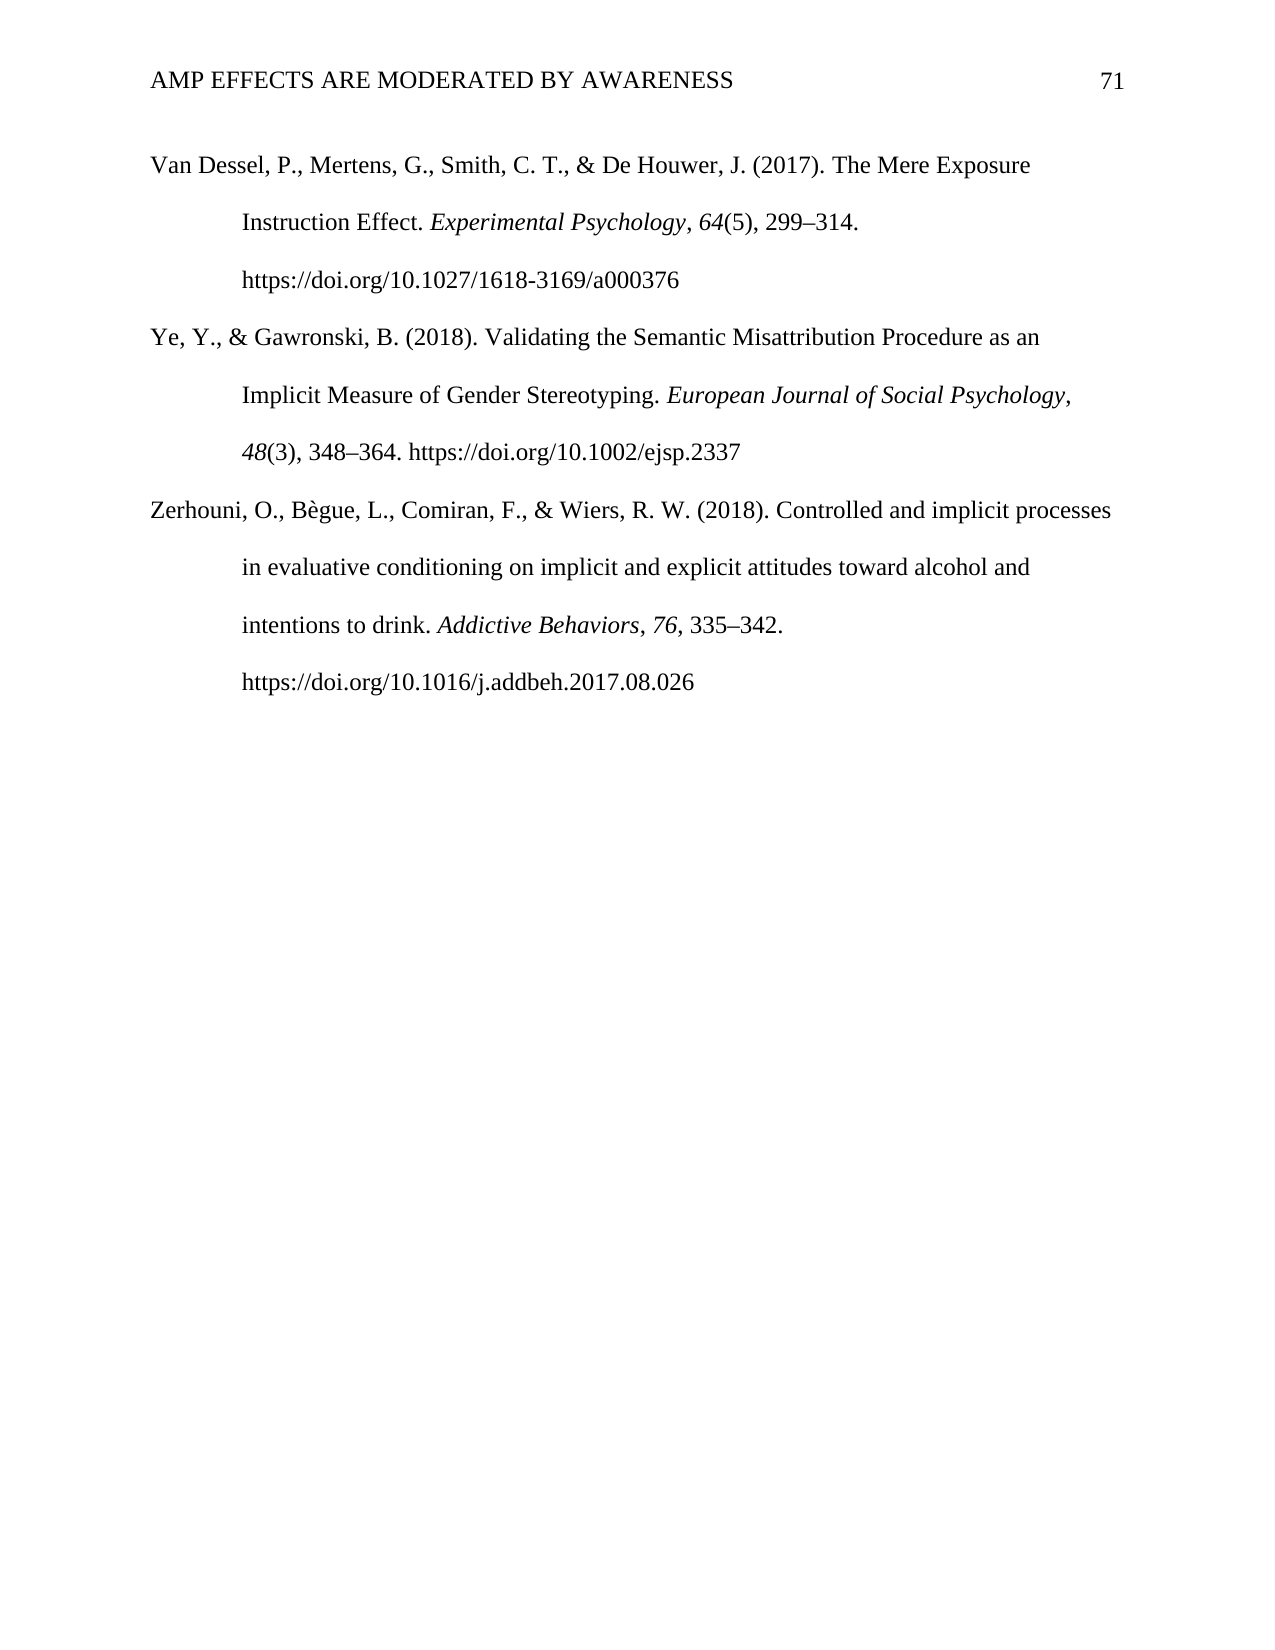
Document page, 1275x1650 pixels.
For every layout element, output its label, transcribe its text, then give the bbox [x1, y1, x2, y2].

text Zerhouni, O., Bègue, L., Comiran, F., & Wiers, R. W. (2018). Controlled and implicit processes in evaluative conditioning on implicit and explicit attitudes toward alcohol and intentions to drink. Addictive Behaviors, 76, 335–342. https://doi.org/10.1016/j.addbeh.2017.08.026 [150, 495, 1125, 696]
text Ye, Y., & Gawronski, B. (2018). Validating the Semantic Misattribution Procedure as an Implicit Measure of Gender Stereotyping. European Journal of Social Psychology, 48(3), 348–364. https://doi.org/10.1002/ejsp.2337 [150, 322, 1125, 466]
text Van Dessel, P., Mertens, G., Smith, C. T., & De Houwer, J. (2017). The Mere Exposure Instruction Effect. Experimental Psychology, 64(5), 299–314. https://doi.org/10.1027/1618-3169/a000376 [150, 150, 1125, 294]
